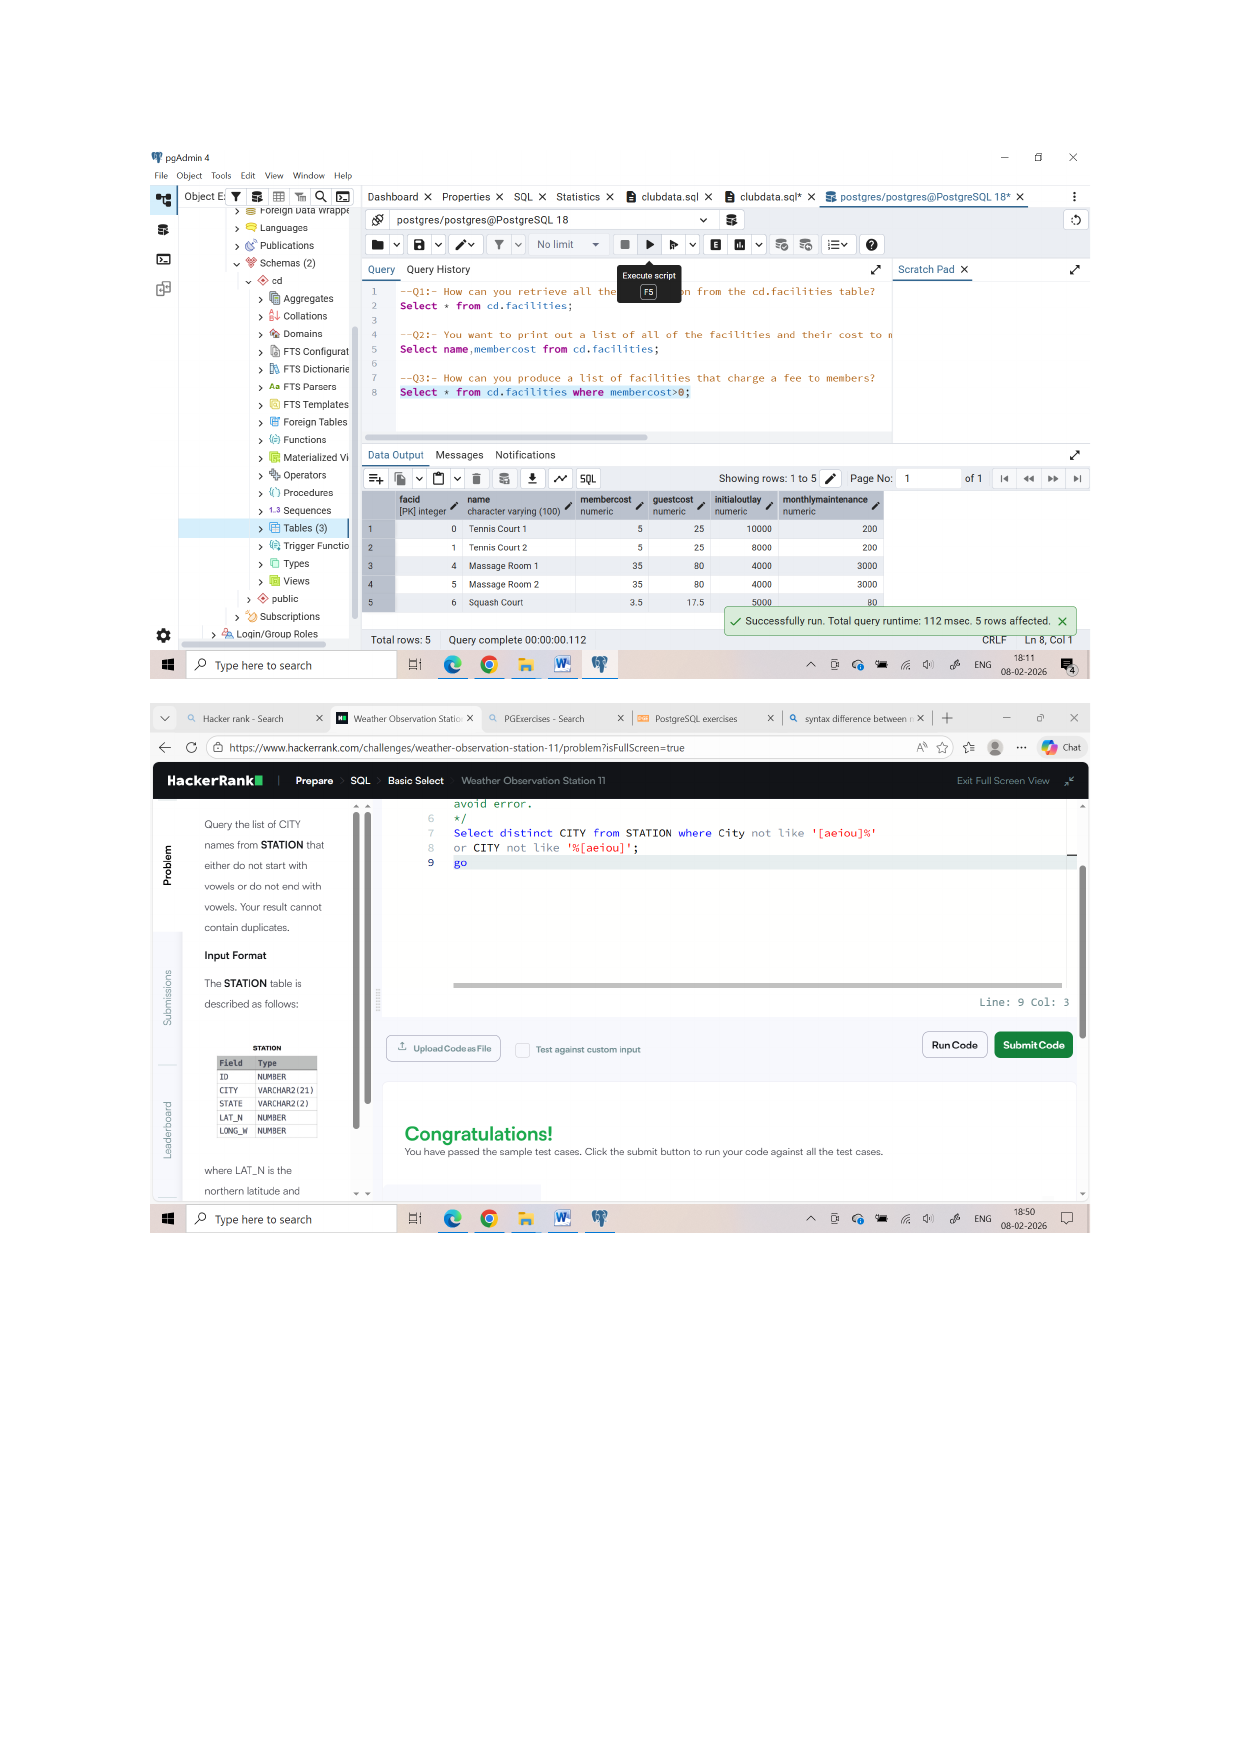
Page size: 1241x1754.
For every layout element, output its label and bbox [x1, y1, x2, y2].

picture [150, 150, 1091, 679]
picture [150, 703, 1091, 1233]
